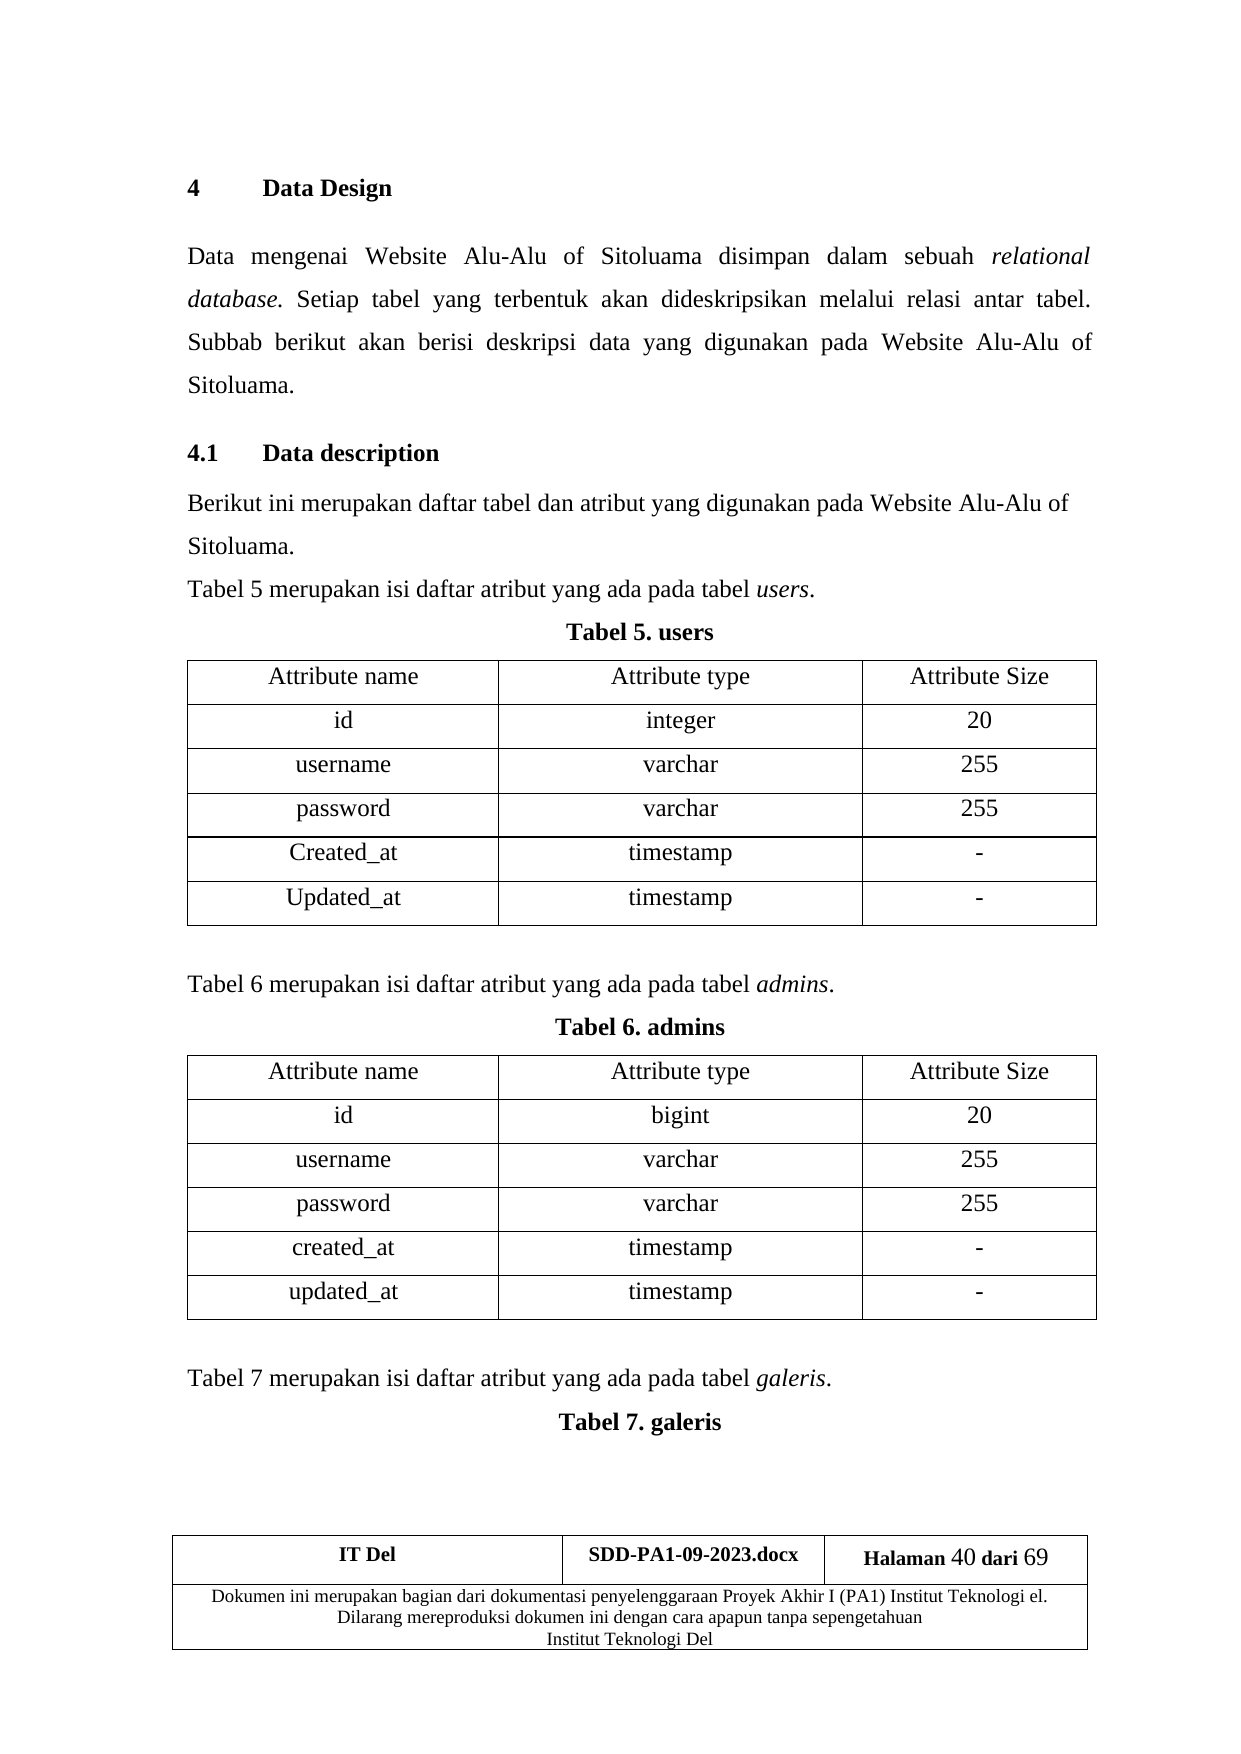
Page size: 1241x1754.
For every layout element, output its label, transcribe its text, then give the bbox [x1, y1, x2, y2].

table_cell username [188, 1144, 498, 1187]
table_cell created_at [188, 1232, 498, 1275]
text Data mengenai Website Alu-Alu of Sitoluama disimpan dalam sebuah relational database. Setiap tabel yang terbentuk akan dideskripsikan melalui relasi antar tabel. Subbab berikut akan berisi deskripsi data yang digunakan pada Website Alu-Alu of Sitoluama. [187, 241, 1092, 399]
table_header Attribute type [499, 661, 862, 704]
table_cell id [188, 1100, 498, 1143]
table_cell timestamp [499, 882, 862, 924]
table_cell bigint [499, 1100, 862, 1143]
table_cell username [188, 749, 498, 792]
table_cell 255 [863, 794, 1096, 836]
text Tabel 7 merupakan isi daftar atribut yang ada pada tabel galeris. [187, 1363, 1092, 1392]
table_cell integer [499, 705, 862, 748]
text Tabel 6. admins [187, 1012, 1092, 1041]
text Tabel 5. users [187, 617, 1092, 646]
text Tabel 5 merupakan isi daftar atribut yang ada pada tabel users. [187, 574, 1092, 603]
table_cell 20 [863, 1100, 1096, 1143]
table_cell varchar [499, 1188, 862, 1231]
table_cell password [188, 794, 498, 836]
table_header Attribute Size [863, 661, 1096, 704]
table_cell 255 [863, 1188, 1096, 1231]
table_header Attribute Size [863, 1056, 1096, 1099]
table_cell varchar [499, 1144, 862, 1187]
table_cell - [863, 1232, 1096, 1275]
table_cell updated_at [188, 1276, 498, 1319]
subtitle Data description [187, 438, 1092, 467]
table_cell - [863, 1276, 1096, 1319]
table_cell id [188, 705, 498, 748]
table_cell - [863, 838, 1096, 881]
table_header Attribute name [188, 661, 498, 704]
subtitle Data Design [187, 173, 1092, 201]
table_cell 255 [863, 1144, 1096, 1187]
table_cell 255 [863, 749, 1096, 792]
table_cell timestamp [499, 838, 862, 881]
table_cell varchar [499, 749, 862, 792]
text Berikut ini merupakan daftar tabel dan atribut yang digunakan pada Website Alu-Alu of Sitoluama. [187, 488, 1092, 559]
table_cell varchar [499, 794, 862, 836]
text Tabel 7. galeris [187, 1407, 1092, 1435]
table_cell timestamp [499, 1276, 862, 1319]
table_cell Created_at [188, 838, 498, 881]
table_cell - [863, 882, 1096, 924]
table_header Attribute name [188, 1056, 498, 1099]
table_cell 20 [863, 705, 1096, 748]
table_cell password [188, 1188, 498, 1231]
text Tabel 6 merupakan isi daftar atribut yang ada pada tabel admins. [187, 969, 1092, 997]
table_cell timestamp [499, 1232, 862, 1275]
table_cell Updated_at [188, 882, 498, 924]
table_header Attribute type [499, 1056, 862, 1099]
